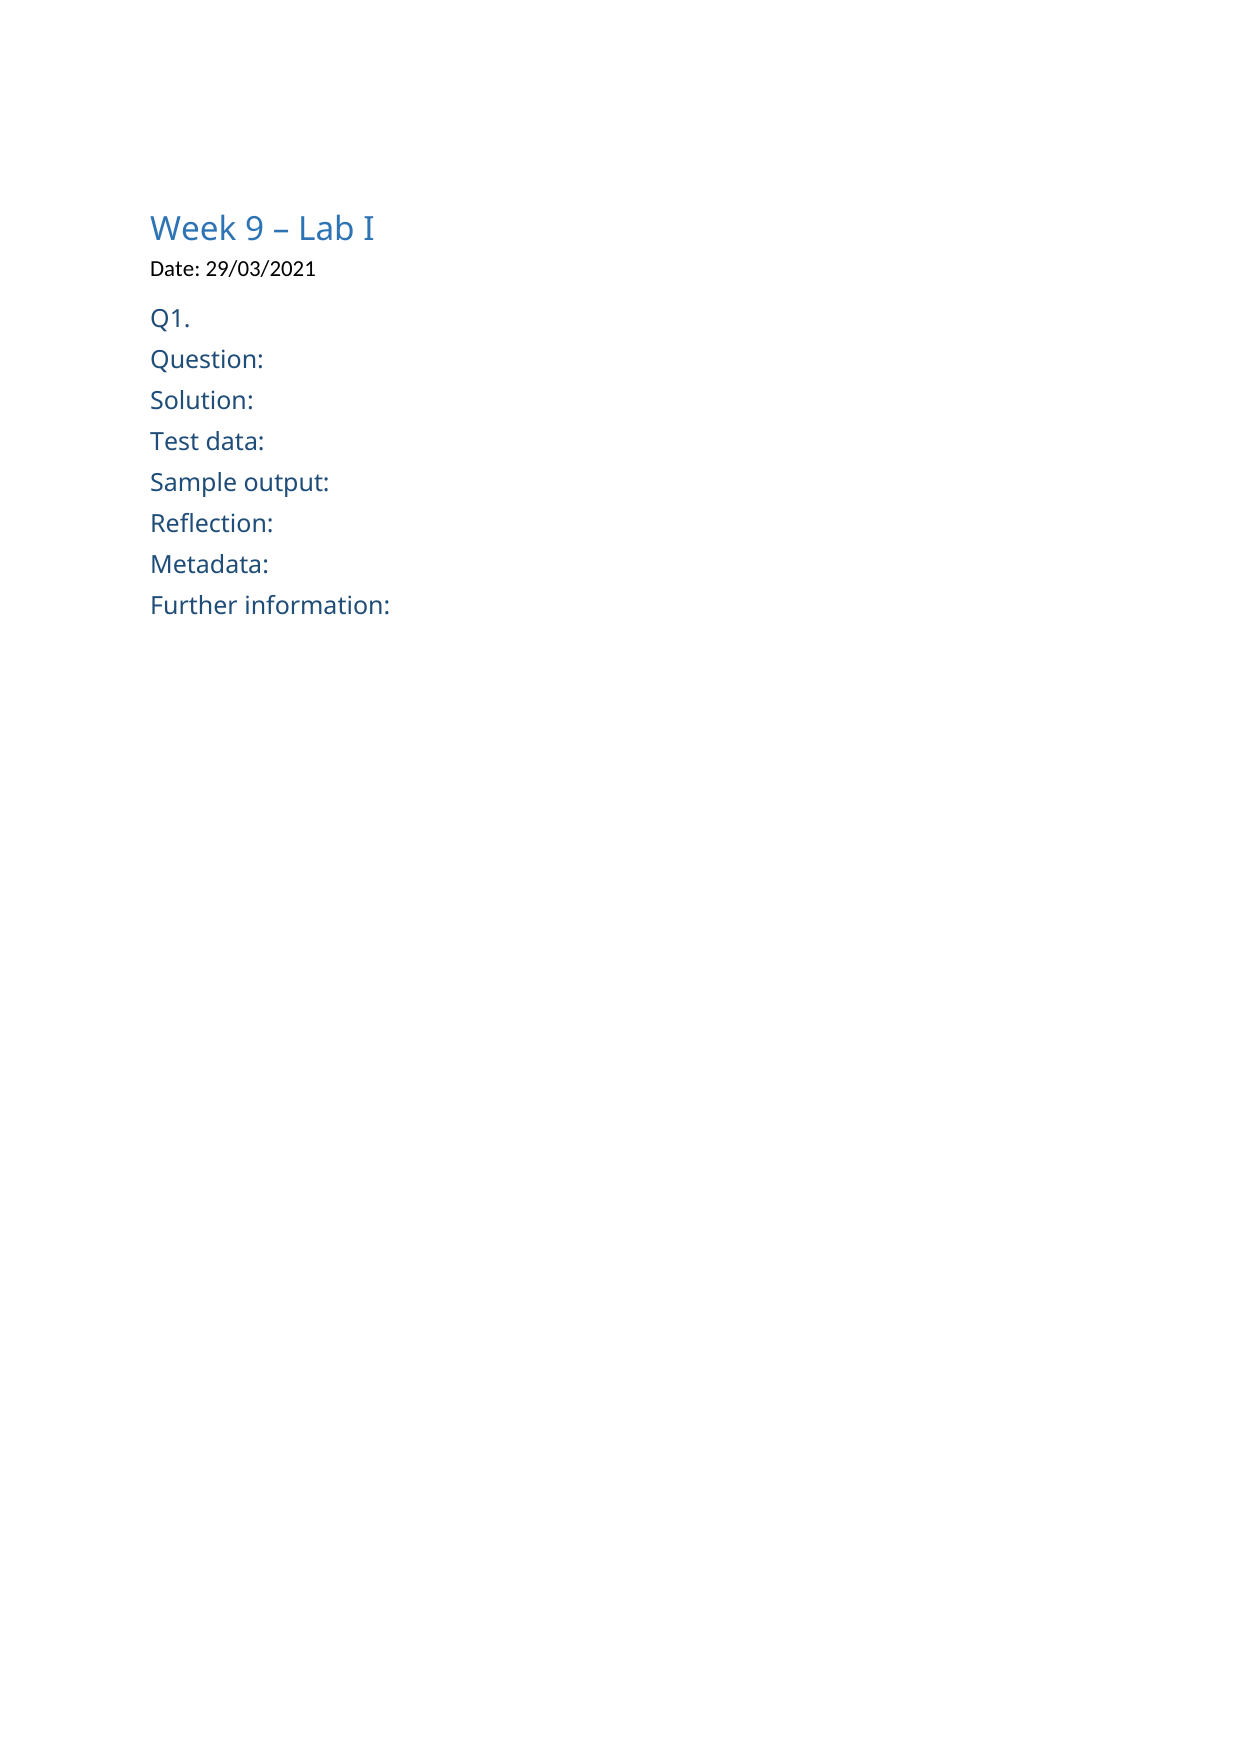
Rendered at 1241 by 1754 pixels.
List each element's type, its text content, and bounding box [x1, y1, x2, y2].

subtitle Metadata: [150, 547, 1090, 581]
subtitle Q1. [150, 301, 1090, 335]
subtitle Further information: [150, 588, 1090, 622]
subtitle Week 9 – Lab I [150, 205, 1090, 251]
subtitle Sample output: [150, 465, 1090, 499]
text Date: 29/03/2021 [150, 254, 1090, 282]
subtitle Test data: [150, 424, 1090, 458]
subtitle Solution: [150, 383, 1090, 417]
subtitle Question: [150, 342, 1090, 376]
subtitle Reflection: [150, 506, 1090, 540]
